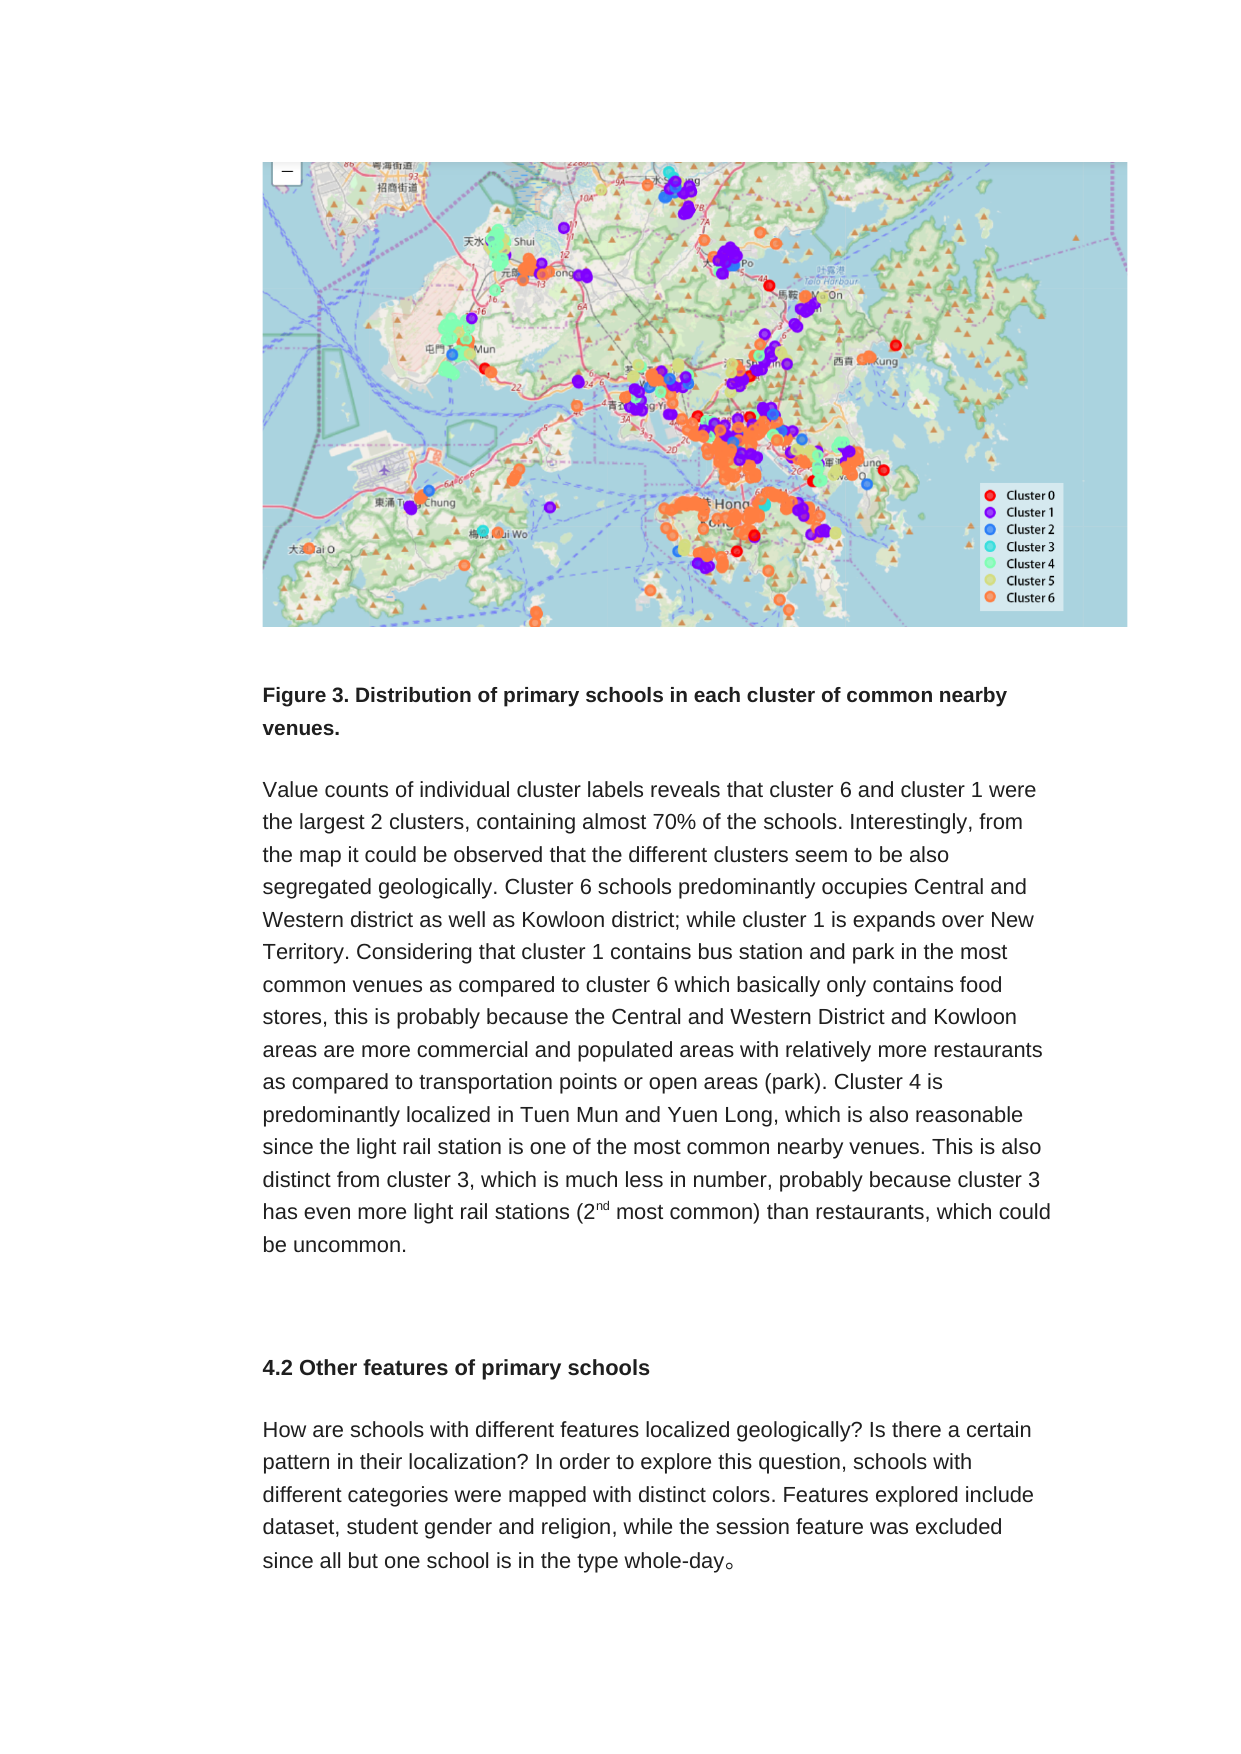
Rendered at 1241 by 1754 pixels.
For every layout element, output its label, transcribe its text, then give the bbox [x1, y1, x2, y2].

picture [262, 162, 1128, 627]
text How are schools with different features localized geologically? Is there a certain pattern in their localization? In order to explore this question, schools with different categories were mapped with distinct colors. Features explored include dataset, student gender and religion, while the session feature was excluded since all but one school is in the type whole-day。 [262, 1413, 1053, 1575]
text Figure 3. Distribution of primary schools in each cluster of common nearby venues. [262, 679, 1053, 744]
text Value counts of individual cluster labels reveals that cluster 6 and cluster 1 were the largest 2 clusters, containing almost 70% of the schools. Interestingly, from the map it could be observed that the different clusters seem to be also segregated geologically. Cluster 6 schools predominantly occupies Central and Western district as well as Kowloon district; while cluster 1 is expands over New Territory. Considering that cluster 1 contains bus station and park in the most common venues as compared to cluster 6 which basically only contains food stores, this is probably because the Central and Western District and Kowloon areas are more commercial and populated areas with relatively more restaurants as compared to transportation points or open areas (park). Cluster 4 is predominantly localized in Tuen Mun and Yuen Long, which is also reasonable since the light rail station is one of the most common nearby venues. This is also distinct from cluster 3, which is much less in number, probably because cluster 3 has even more light rail stations (2nd most common) than restaurants, which could be uncommon. [262, 773, 1053, 1260]
text 4.2 Other features of primary schools [262, 1351, 1053, 1384]
